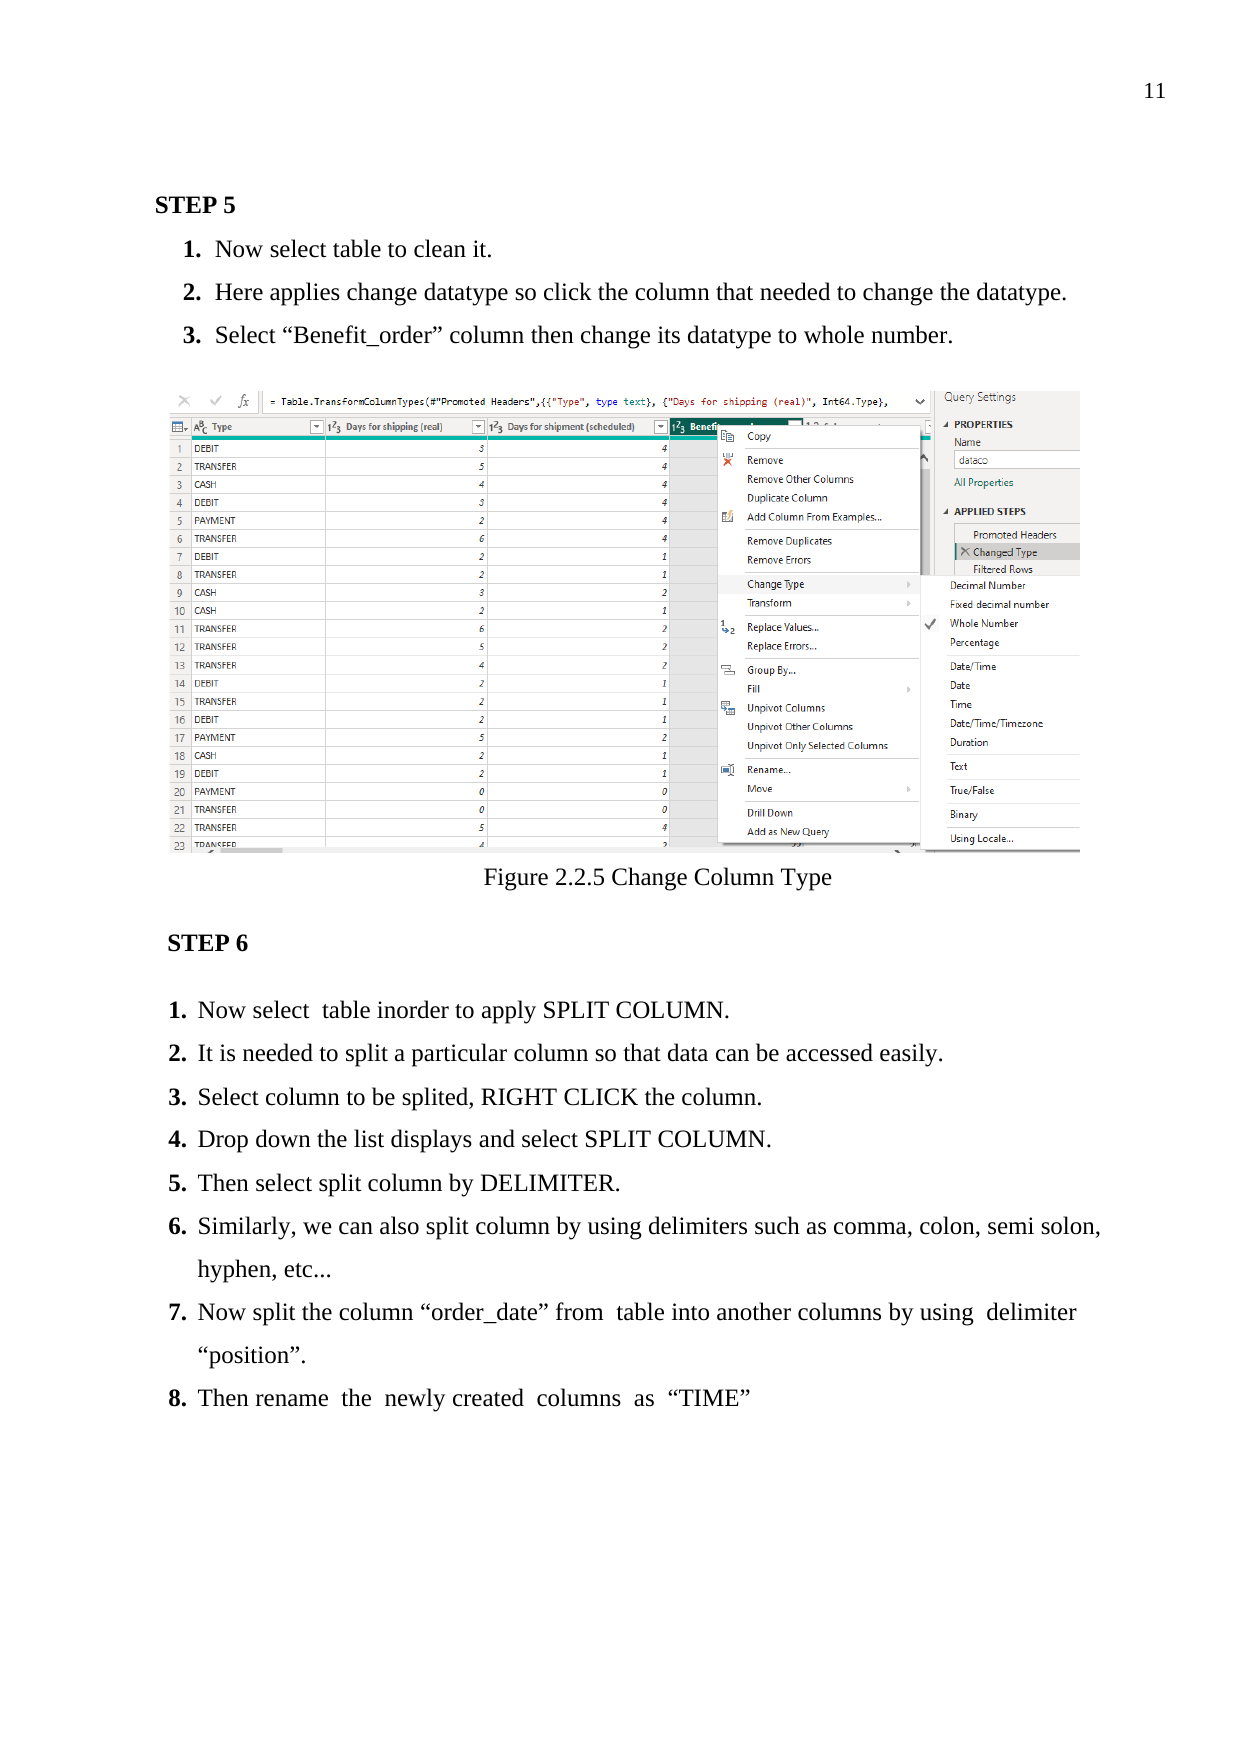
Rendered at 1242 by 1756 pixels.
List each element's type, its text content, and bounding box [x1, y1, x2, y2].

list Then select split column by DELIMITER. [168, 1168, 1217, 1197]
list Now select table inorder to apply SPLIT COLUMN. [168, 995, 1217, 1024]
subtitle STEP 5 [154, 191, 1217, 219]
picture [169, 391, 1080, 853]
list Then rename the newly created columns as “TIME” [168, 1383, 1167, 1412]
subtitle STEP 6 [154, 928, 1217, 957]
list It is needed to split a particular column so that data can be accessed easily. [168, 1038, 1217, 1067]
list Select “Benefit_order” column then change its datatype to whole number. [183, 320, 1217, 349]
list Now split the column “order_date” from table into another columns by using delimiter “position”. [168, 1297, 1167, 1369]
list Here applies change datatype so click the column that needed to change the datatype. [183, 277, 1217, 306]
list Now select table to clean it. [183, 234, 1217, 262]
list Similarly, we can also split column by using delimiters such as comma, colon, semi solon, hyphen, etc... [168, 1211, 1141, 1283]
text Figure 2.2.5 Change Column Type [64, 862, 1012, 890]
list Select column to be splited, RIGHT CLICK the column. [168, 1082, 1217, 1110]
list Drop down the list displays and select SPLIT COLUMN. [168, 1124, 1217, 1153]
